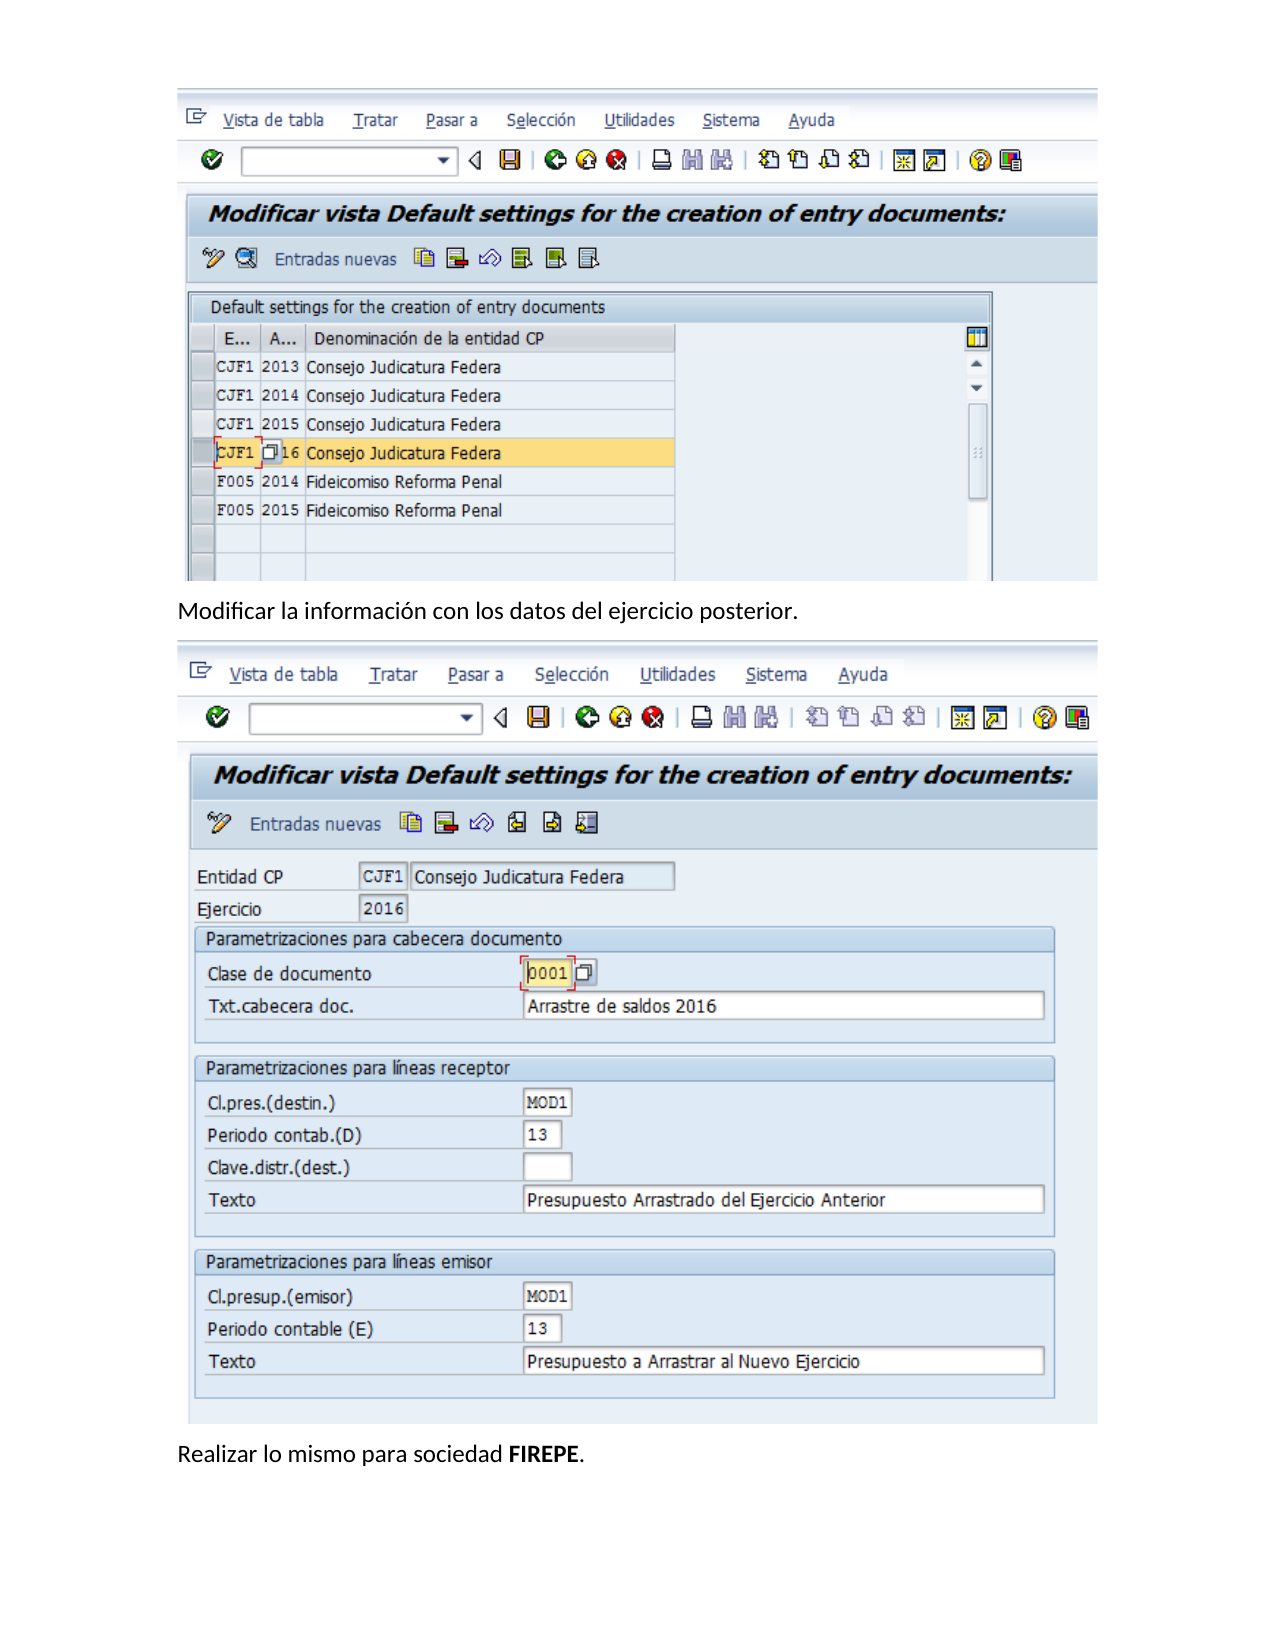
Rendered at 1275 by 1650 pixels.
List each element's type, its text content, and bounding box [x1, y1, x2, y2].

picture [177, 640, 1098, 1424]
text Realizar lo mismo para sociedad FIREPE. [177, 1438, 1098, 1469]
text Modificar la información con los datos del ejercicio posterior. [177, 595, 1098, 626]
picture [177, 88, 1098, 581]
